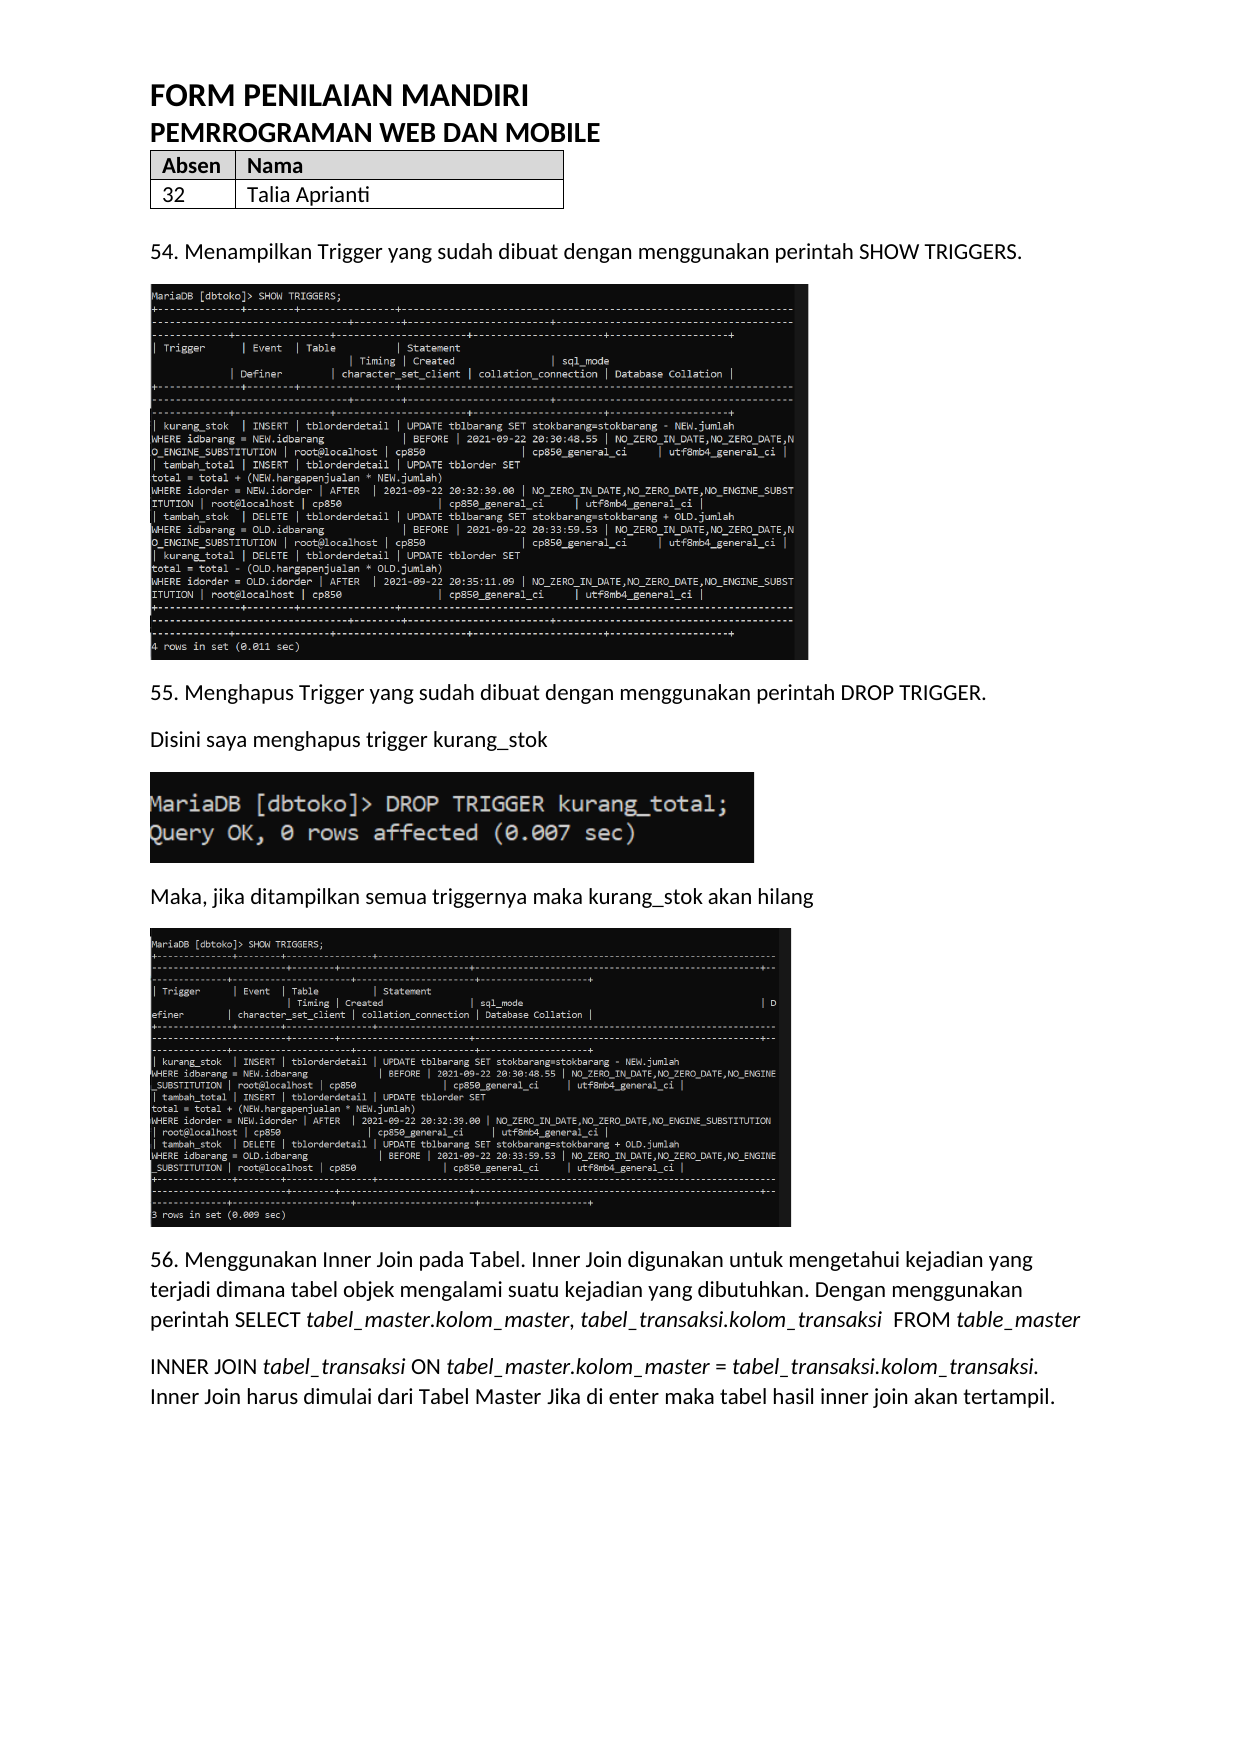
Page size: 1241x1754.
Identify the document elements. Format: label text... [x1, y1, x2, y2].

picture [150, 772, 755, 863]
list Menampilkan Trigger yang sudah dibuat dengan menggunakan perintah SHOW TRIGGERS. [150, 237, 1090, 265]
list Menggunakan Inner Join pada Tabel. Inner Join digunakan untuk mengetahui kejadian yang terjadi dimana tabel objek mengalami suatu kejadian yang dibutuhkan. Dengan menggunakan perintah SELECT tabel_master.kolom_master, tabel_transaksi.kolom_transaksi FROM table_master [150, 1245, 1090, 1333]
picture [150, 928, 792, 1227]
text INNER JOIN tabel_transaksi ON tabel_master.kolom_master = tabel_transaksi.kolom_transaksi. Inner Join harus dimulai dari Tabel Master Jika di enter maka tabel hasil inner join akan tertampil. [150, 1352, 1090, 1411]
list Maka, jika ditampilkan semua triggernya maka kurang_stok akan hilang [150, 882, 1090, 910]
picture [150, 284, 809, 660]
list Disini saya menghapus trigger kurang_stok [150, 725, 1090, 753]
list Menghapus Trigger yang sudah dibuat dengan menggunakan perintah DROP TRIGGER. [150, 678, 1090, 707]
